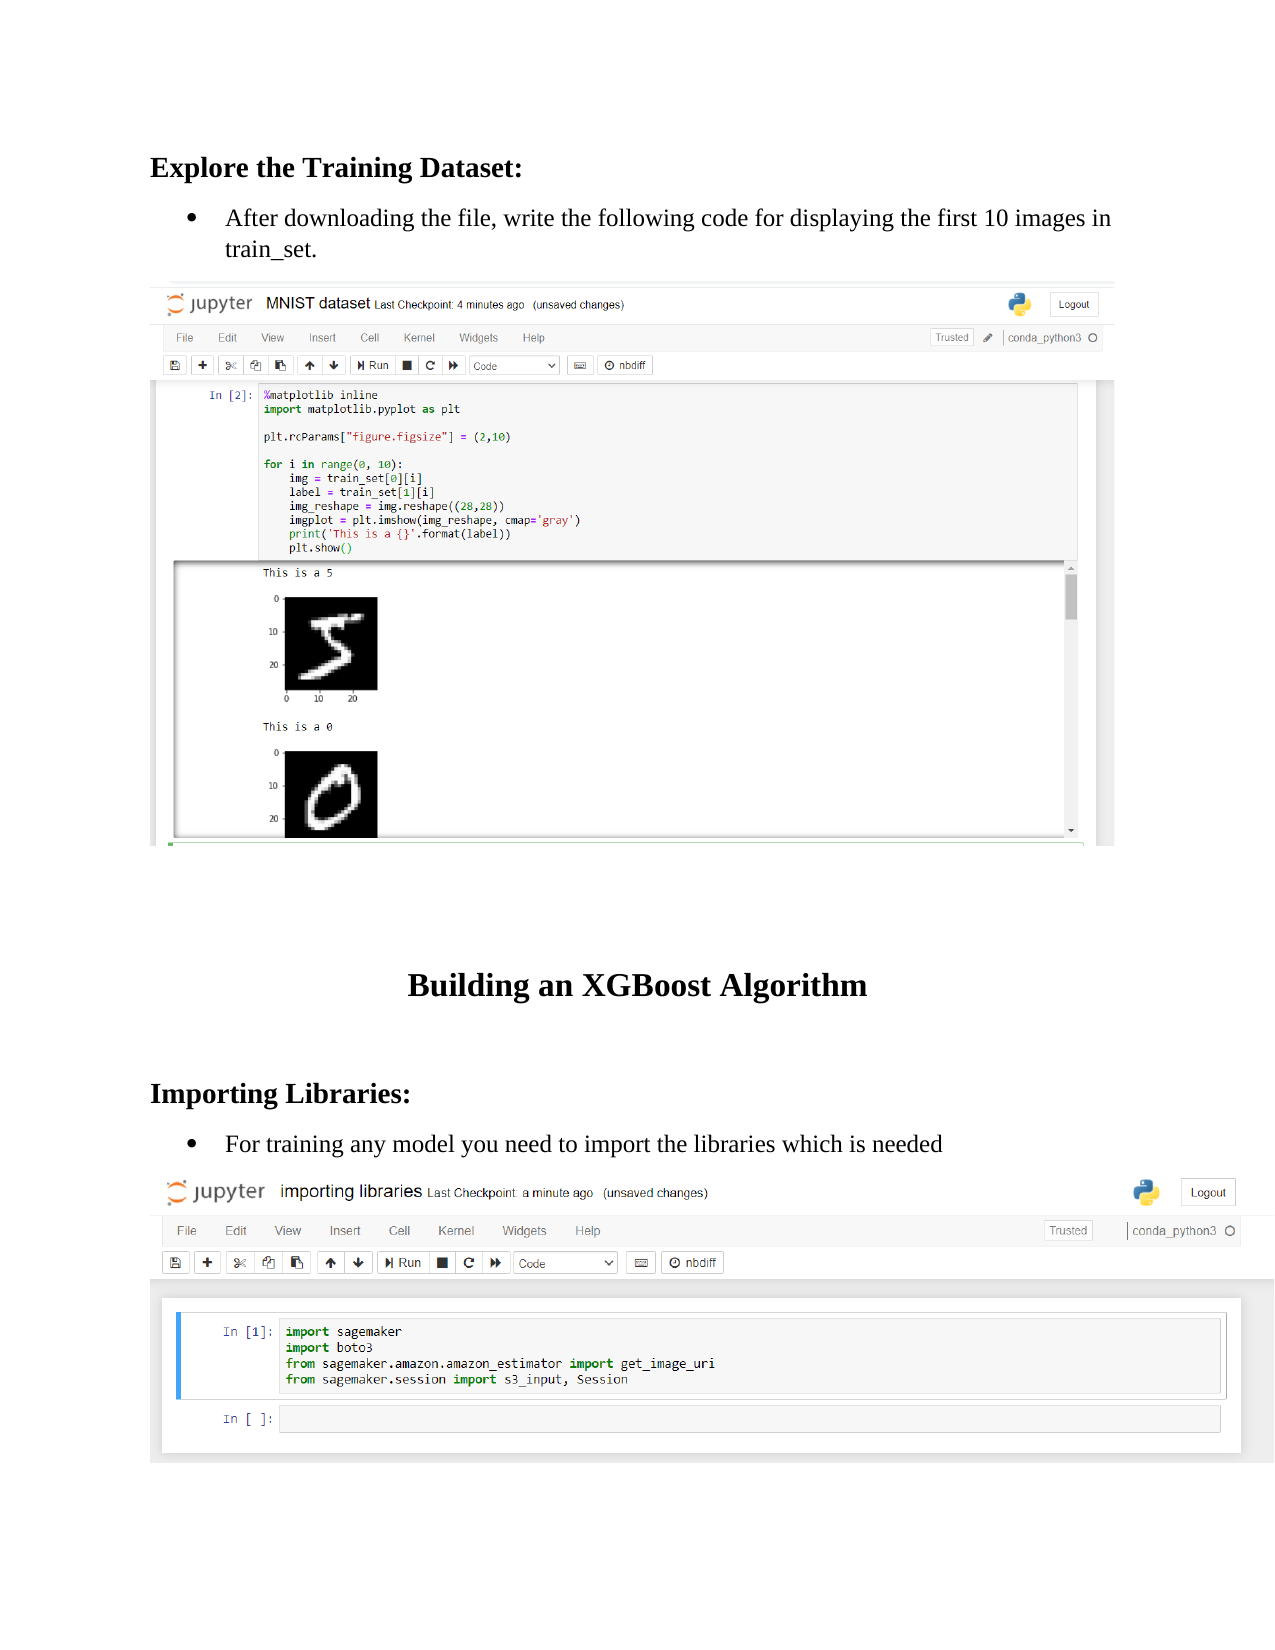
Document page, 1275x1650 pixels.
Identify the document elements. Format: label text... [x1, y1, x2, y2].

text Importing Libraries: [150, 1076, 1125, 1109]
list After downloading the file, write the following code for displaying the first 10 images in train_set. [187, 203, 1125, 263]
text Building an XGBoost Algorithm [150, 965, 1125, 1003]
text Explore the Training Dataset: [150, 150, 1125, 183]
list For training any model you need to import the libraries which is needed [187, 1129, 1125, 1158]
picture [150, 1176, 1275, 1463]
picture [150, 281, 1115, 846]
